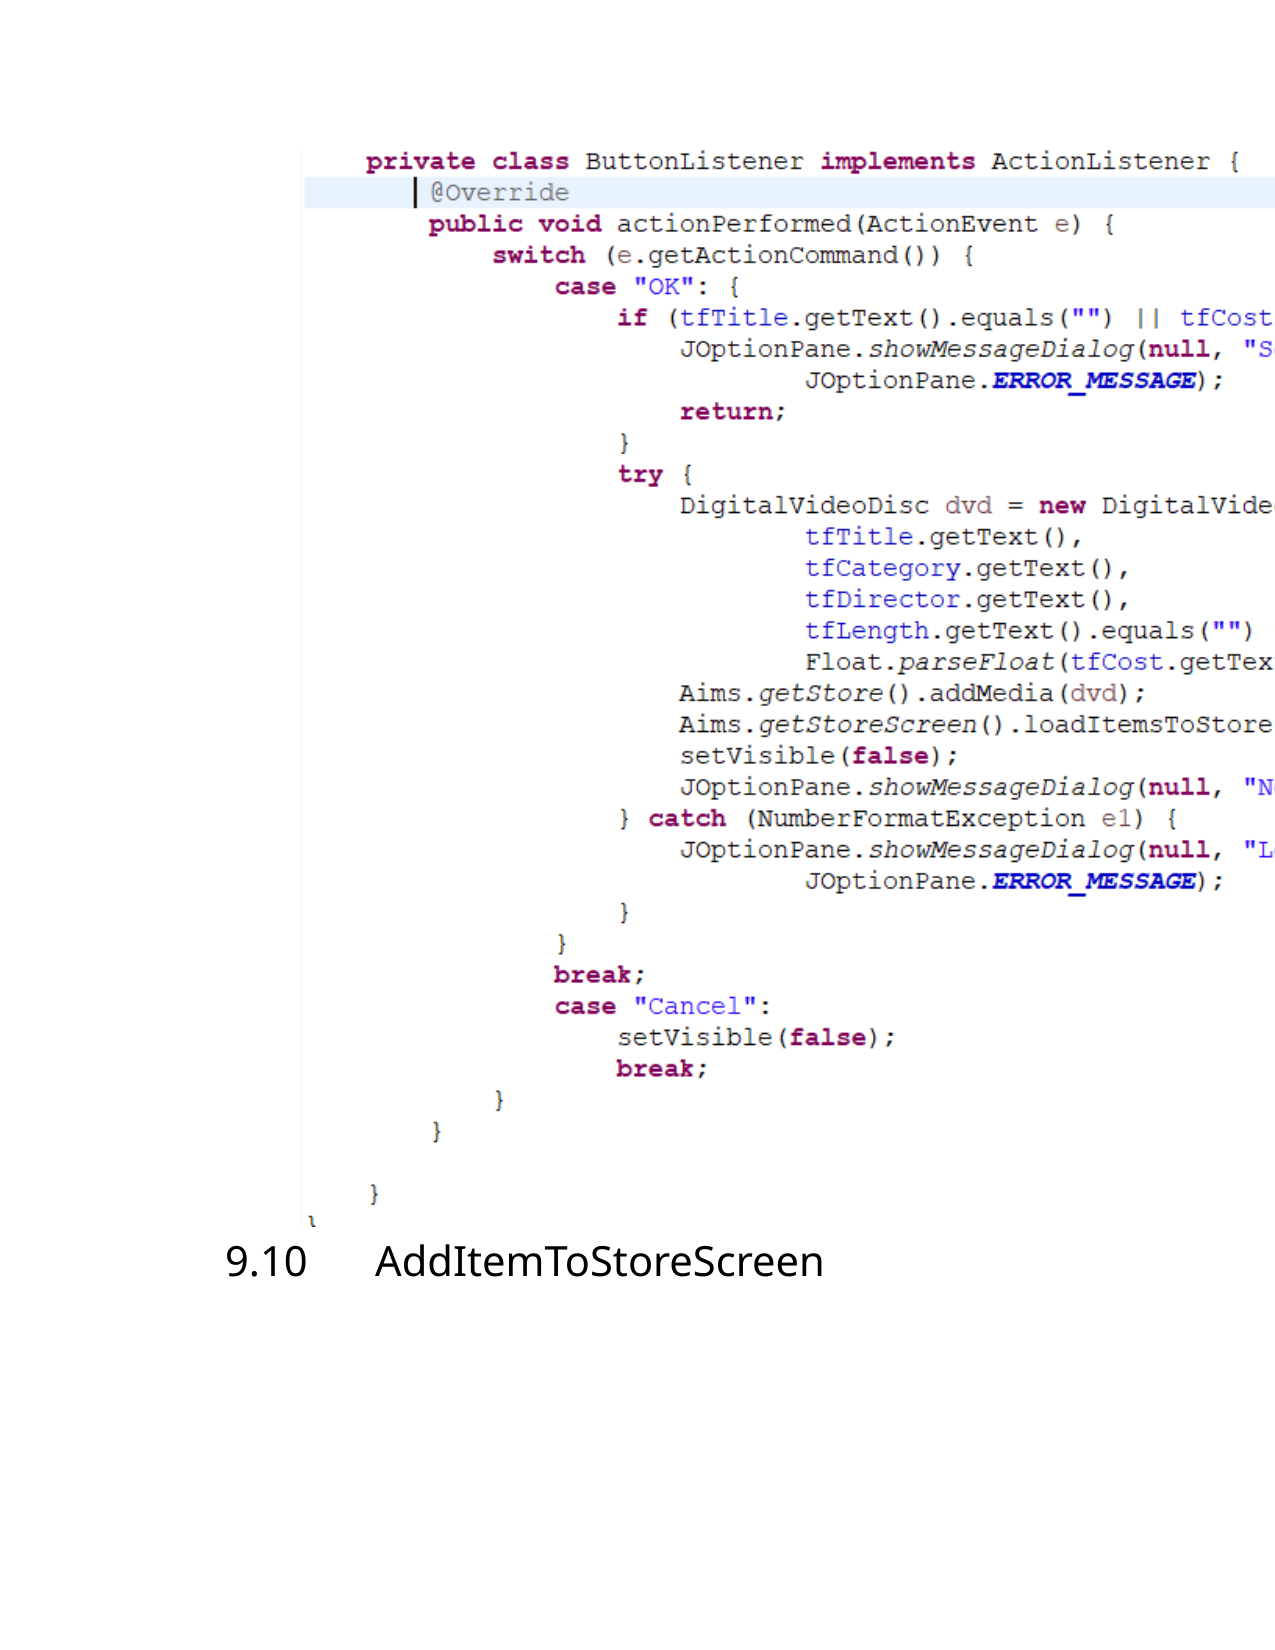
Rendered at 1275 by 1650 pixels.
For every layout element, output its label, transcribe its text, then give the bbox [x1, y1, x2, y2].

list AddItemToStoreScreen [225, 1232, 1125, 1288]
picture [300, 150, 1275, 1227]
